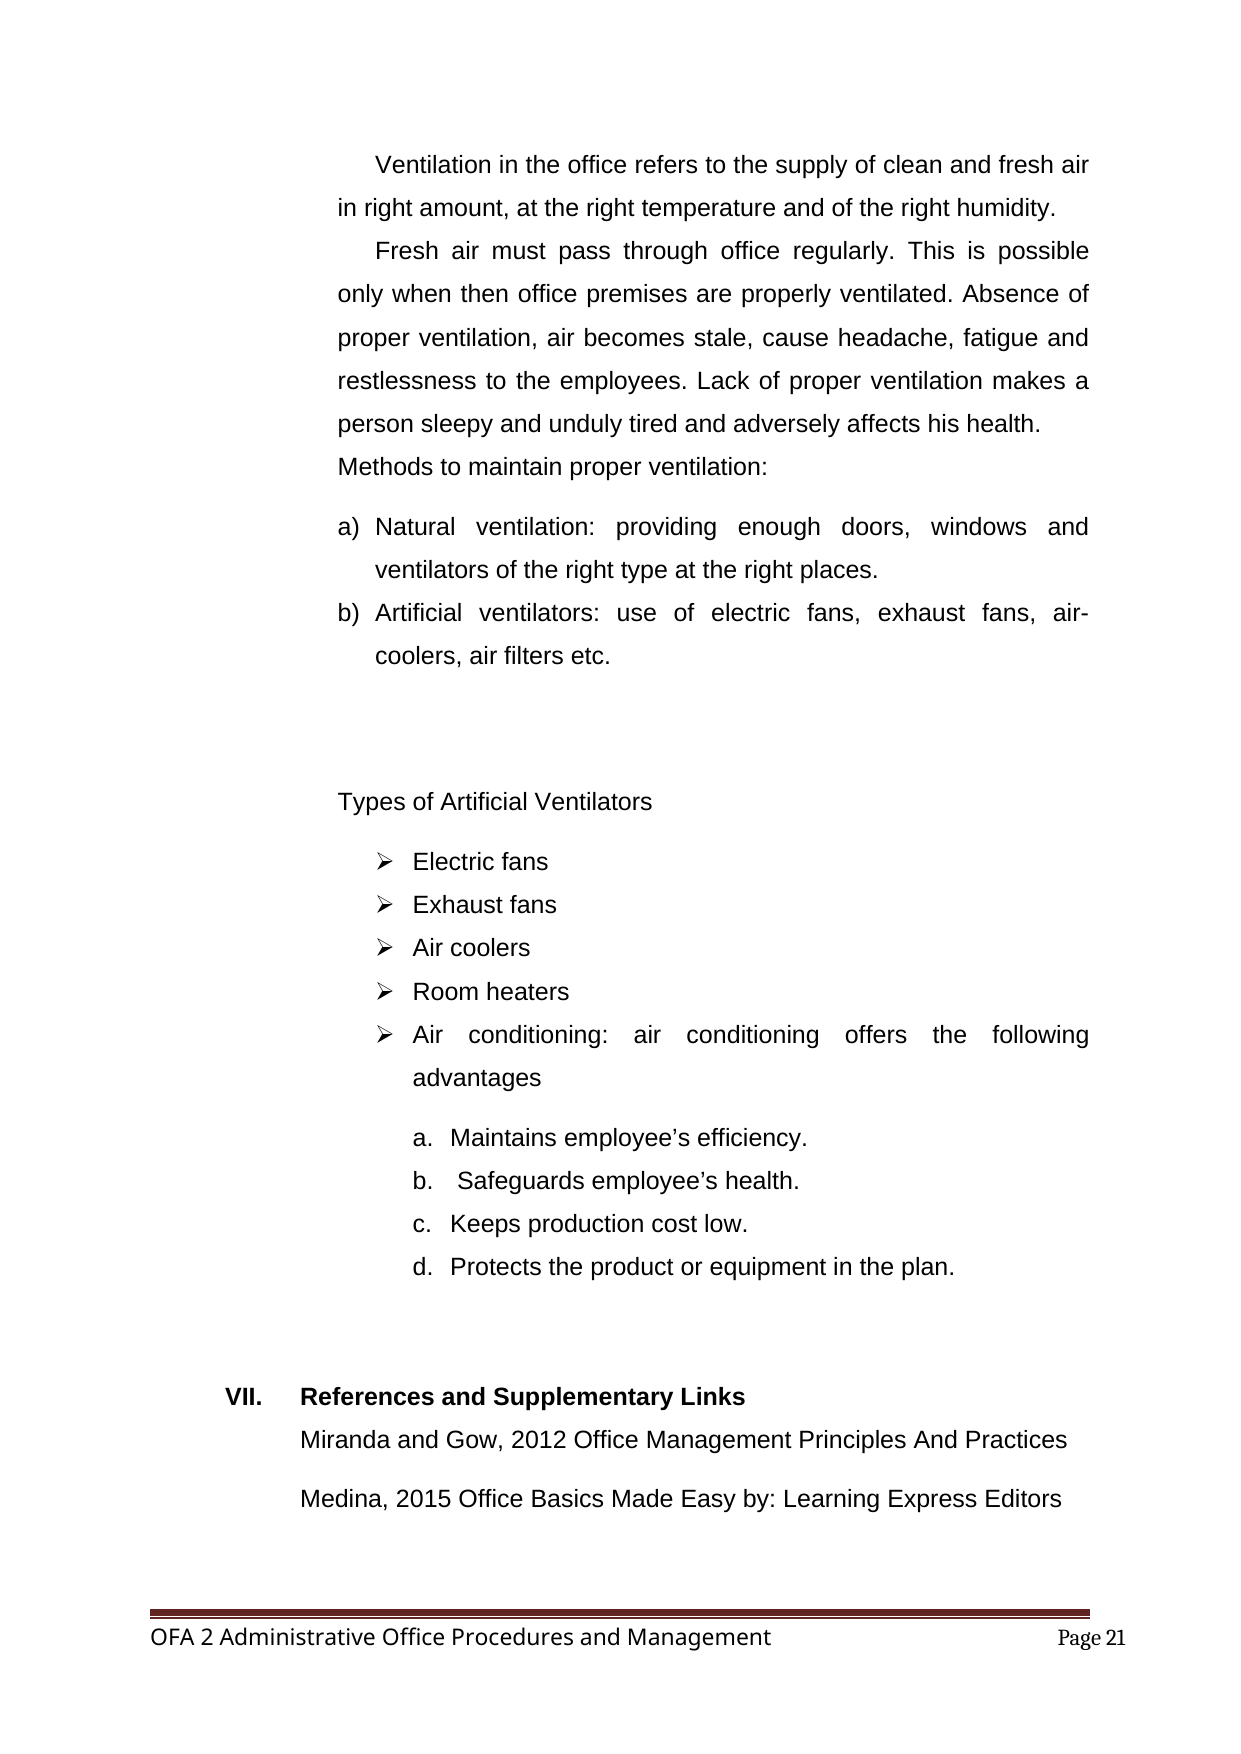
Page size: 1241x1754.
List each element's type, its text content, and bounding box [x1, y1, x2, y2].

list Electric fans [375, 847, 1090, 876]
text Medina, 2015 Office Basics Made Easy by: Learning Express Editors [225, 1484, 1090, 1513]
text Types of Artificial Ventilators [337, 787, 1090, 816]
text Ventilation in the office refers to the supply of clean and fresh air in right amount, at the right temperature and of the right humidity. [337, 150, 1090, 222]
text b. Safeguards employee’s health. [412, 1166, 1090, 1195]
text VII. References and Supplementary Links [150, 1382, 1090, 1410]
list Air conditioning: air conditioning offers the following advantages [375, 1020, 1090, 1092]
text Miranda and Gow, 2012 Office Management Principles And Practices [225, 1425, 1090, 1453]
text a. Maintains employee’s efficiency. [412, 1123, 1090, 1152]
list Artificial ventilators: use of electric fans, exhaust fans, air-coolers, air filters etc. [337, 598, 1090, 670]
text c. Keeps production cost low. [412, 1209, 1090, 1238]
text Fresh air must pass through office regularly. This is possible only when then office premises are properly ventilated. Absence of proper ventilation, air becomes stale, cause headache, fatigue and restlessness to the employees. Lack of proper ventilation makes a person sleepy and unduly tired and adversely affects his health. [337, 236, 1090, 437]
text Methods to maintain proper ventilation: [337, 452, 1090, 481]
list Natural ventilation: providing enough doors, windows and ventilators of the right type at the right places. [337, 512, 1090, 583]
list Exhaust fans [375, 890, 1090, 919]
list Air coolers [375, 933, 1090, 962]
list Room heaters [375, 977, 1090, 1005]
text d. Protects the product or equipment in the plan. [412, 1252, 1090, 1281]
